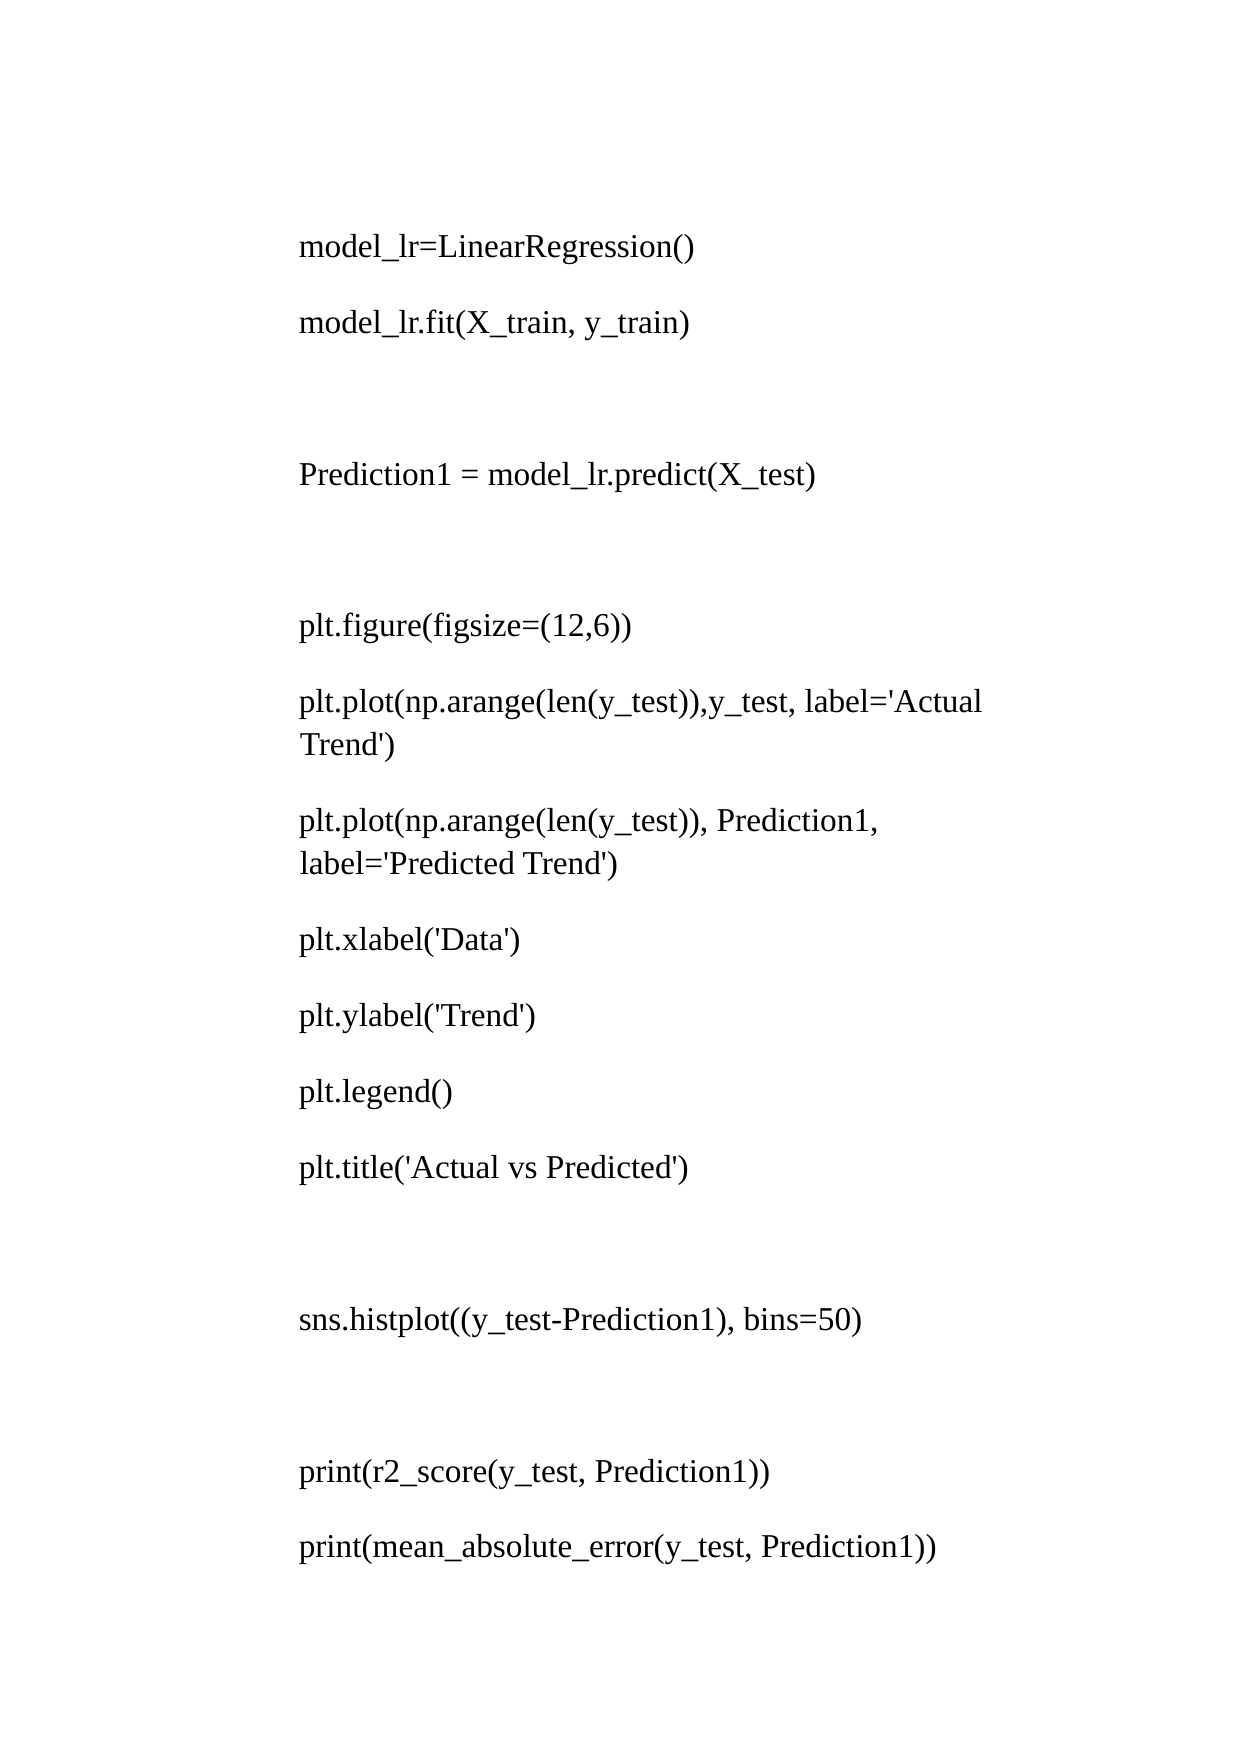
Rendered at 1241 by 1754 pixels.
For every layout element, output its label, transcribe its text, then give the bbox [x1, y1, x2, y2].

text plt.plot(np.arange(len(y_test)), Prediction1, label='Predicted Trend') [298, 800, 1082, 882]
text plt.figure(figsize=(12,6)) [298, 606, 1082, 644]
text print(mean_absolute_error(y_test, Prediction1)) [298, 1527, 1082, 1565]
text plt.legend() [298, 1071, 1082, 1109]
text plt.xlabel('Data') [298, 919, 1082, 958]
text Prediction1 = model_lr.predict(X_test) [298, 454, 1082, 492]
text print(r2_score(y_test, Prediction1)) [298, 1451, 1082, 1489]
text plt.ylabel('Trend') [298, 995, 1082, 1033]
text plt.plot(np.arange(len(y_test)),y_test, label='Actual Trend') [298, 682, 1082, 763]
text sns.histplot((y_test-Prediction1), bins=50) [298, 1299, 1082, 1337]
text model_lr=LinearRegression() [298, 226, 1082, 264]
text model_lr.fit(X_train, y_train) [298, 302, 1082, 340]
text plt.title('Actual vs Predicted') [298, 1147, 1082, 1185]
